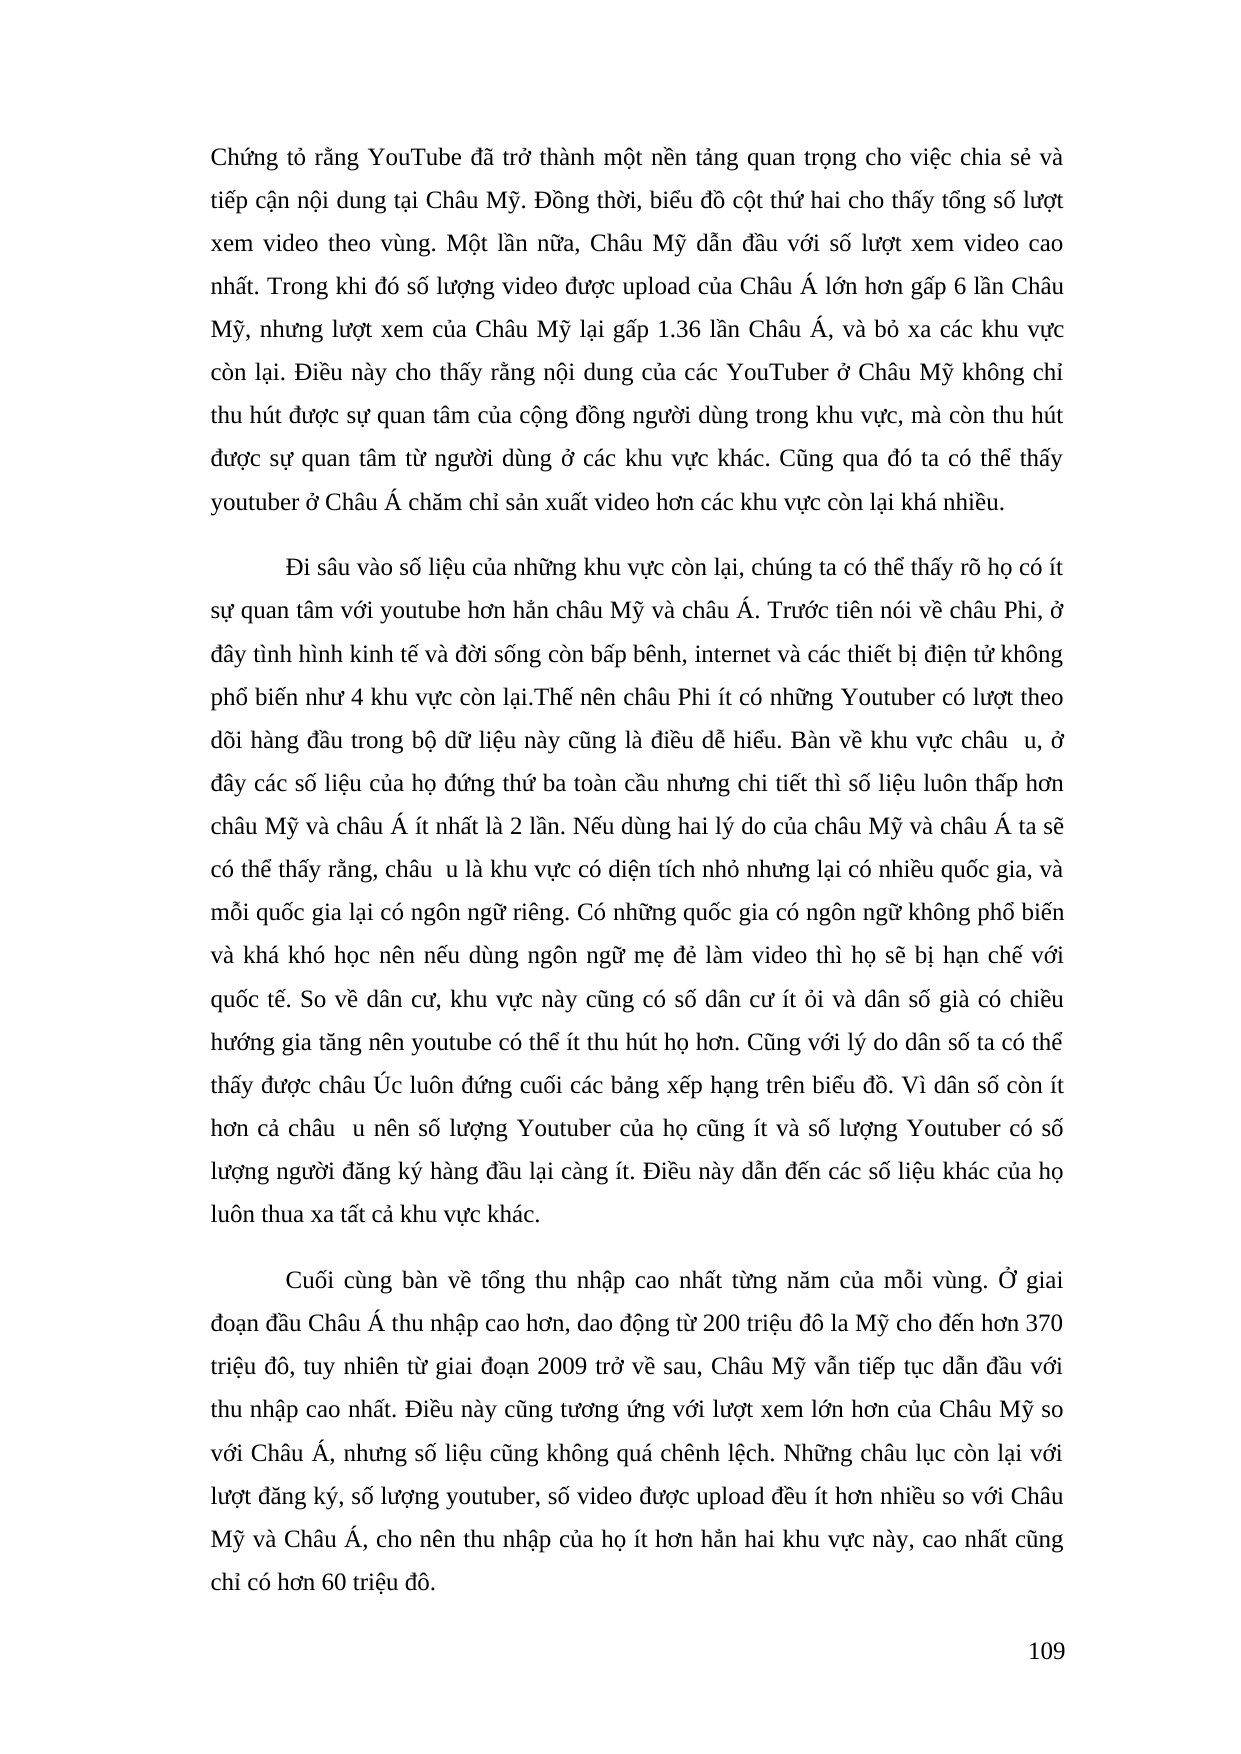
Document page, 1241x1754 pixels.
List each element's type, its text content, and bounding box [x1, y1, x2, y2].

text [210, 142, 1065, 515]
text Đi sâu vào số liệu của những khu vực còn lại, chúng ta có thể thấy rõ họ có ít sự quan tâm với youtube hơn hẳn châu Mỹ và châu Á. Trước tiên nói về châu Phi, ở đây tình hình kinh tế và đời sống còn bấp bênh, internet và các thiết bị điện tử không phổ biến như 4 khu vực còn lại.Thế nên châu Phi ít có những Youtuber có lượt theo dõi hàng đầu trong bộ dữ liệu này cũng là điều dễ hiểu. Bàn về khu vực châu u, ở đây các số liệu của họ đứng thứ ba toàn cầu nhưng chi tiết thì số liệu luôn thấp hơn châu Mỹ và châu Á ít nhất là 2 lần. Nếu dùng hai lý do của châu Mỹ và châu Á ta sẽ có thể thấy rằng, châu u là khu vực có diện tích nhỏ nhưng lại có nhiều quốc gia, và mỗi quốc gia lại có ngôn ngữ riêng. Có những quốc gia có ngôn ngữ không phổ biến và khá khó học nên nếu dùng ngôn ngữ mẹ đẻ làm video thì họ sẽ bị hạn chế với quốc tế. So về dân cư, khu vực này cũng có số dân cư ít ỏi và dân số già có chiều hướng gia tăng nên youtube có thể ít thu hút họ hơn. Cũng với lý do dân số ta có thể thấy được châu Úc luôn đứng cuối các bảng xếp hạng trên biểu đồ. Vì dân số còn ít hơn cả châu u nên số lượng Youtuber của họ cũng ít và số lượng Youtuber có số lượng người đăng ký hàng đầu lại càng ít. Điều này dẫn đến các số liệu khác của họ luôn thua xa tất cả khu vực khác. [210, 552, 1065, 1228]
text Cuối cùng bàn về tổng thu nhập cao nhất từng năm của mỗi vùng. Ở giai đoạn đầu Châu Á thu nhập cao hơn, dao động từ 200 triệu đô la Mỹ cho đến hơn 370 triệu đô, tuy nhiên từ giai đoạn 2009 trở về sau, Châu Mỹ vẫn tiếp tục dẫn đầu với thu nhập cao nhất. Điều này cũng tương ứng với lượt xem lớn hơn của Châu Mỹ so với Châu Á, nhưng số liệu cũng không quá chênh lệch. Những châu lục còn lại với lượt đăng ký, số lượng youtuber, số video được upload đều ít hơn nhiều so với Châu Mỹ và Châu Á, cho nên thu nhập của họ ít hơn hẳn hai khu vực này, cao nhất cũng chỉ có hơn 60 triệu đô. [210, 1265, 1065, 1596]
